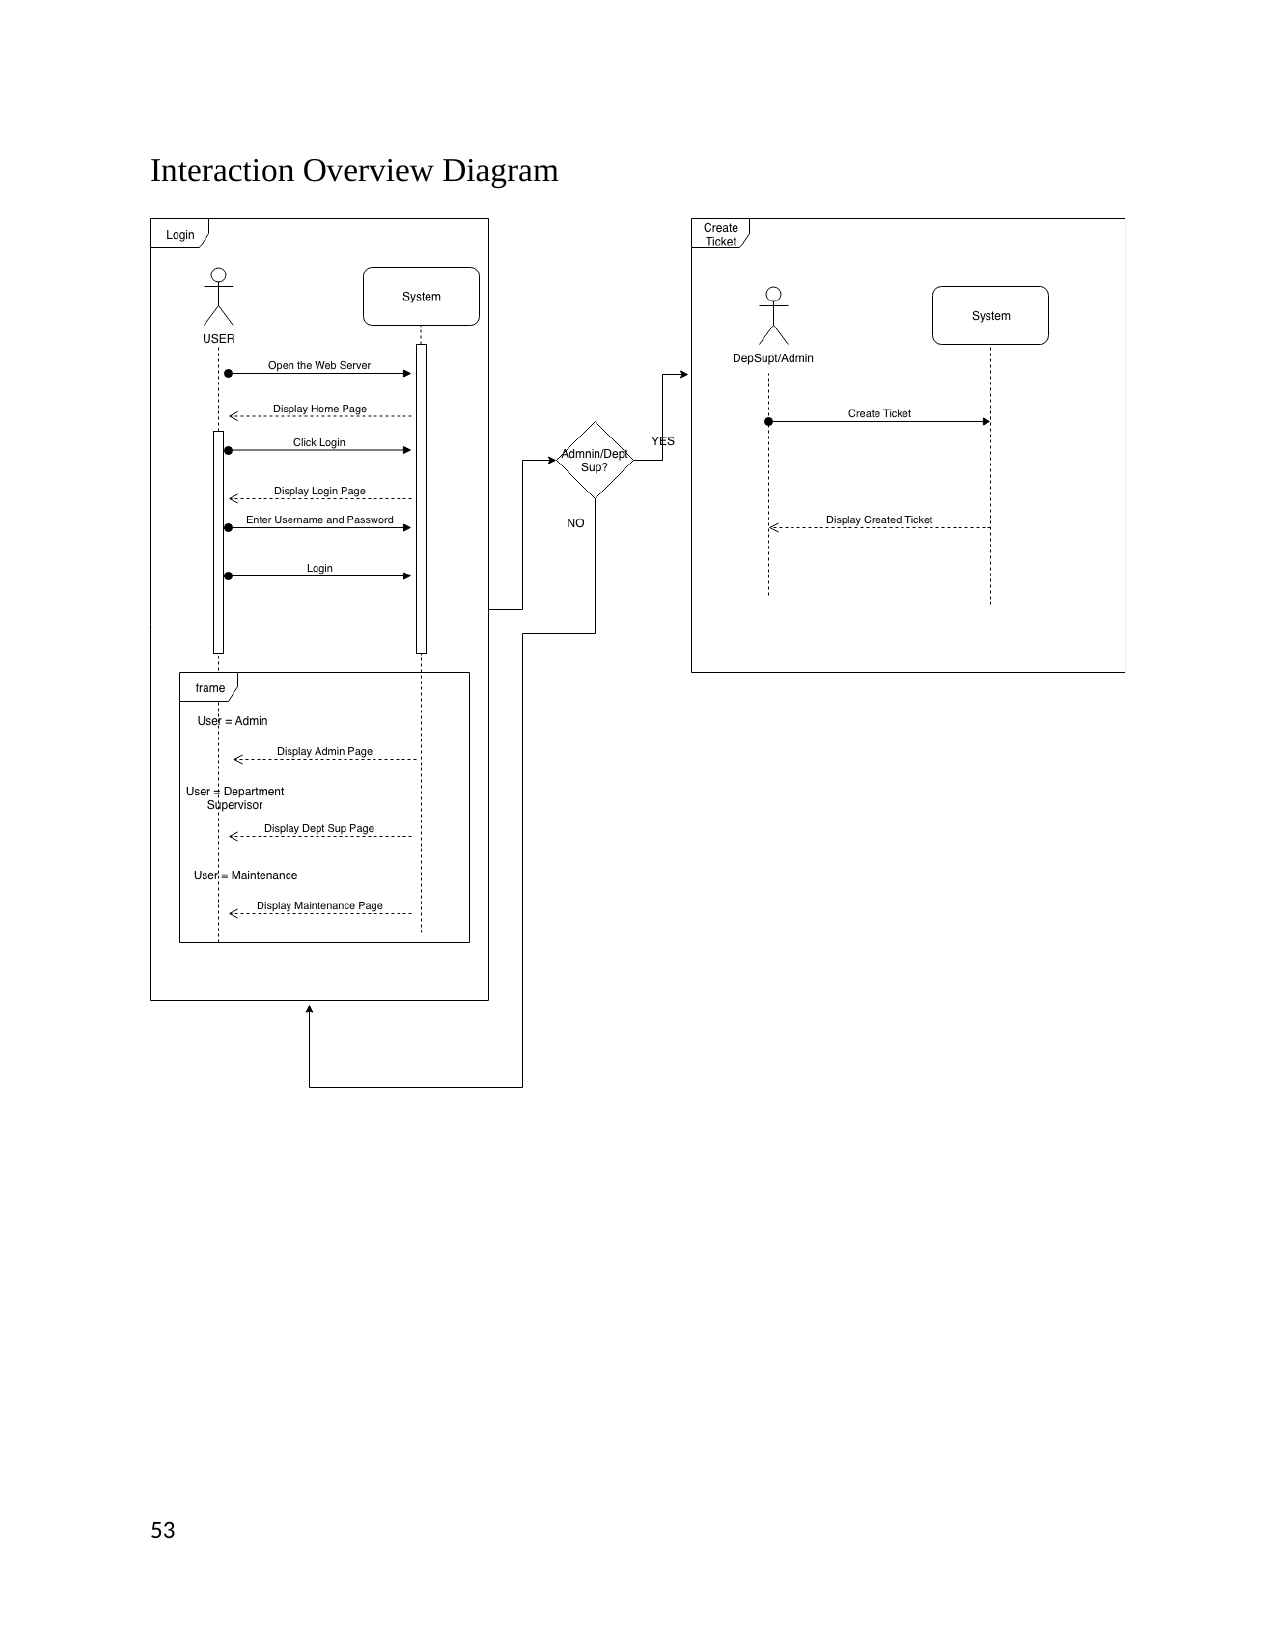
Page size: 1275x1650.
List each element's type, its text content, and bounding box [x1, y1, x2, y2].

text Interaction Overview Diagram [150, 150, 1125, 218]
picture [150, 218, 1125, 1095]
